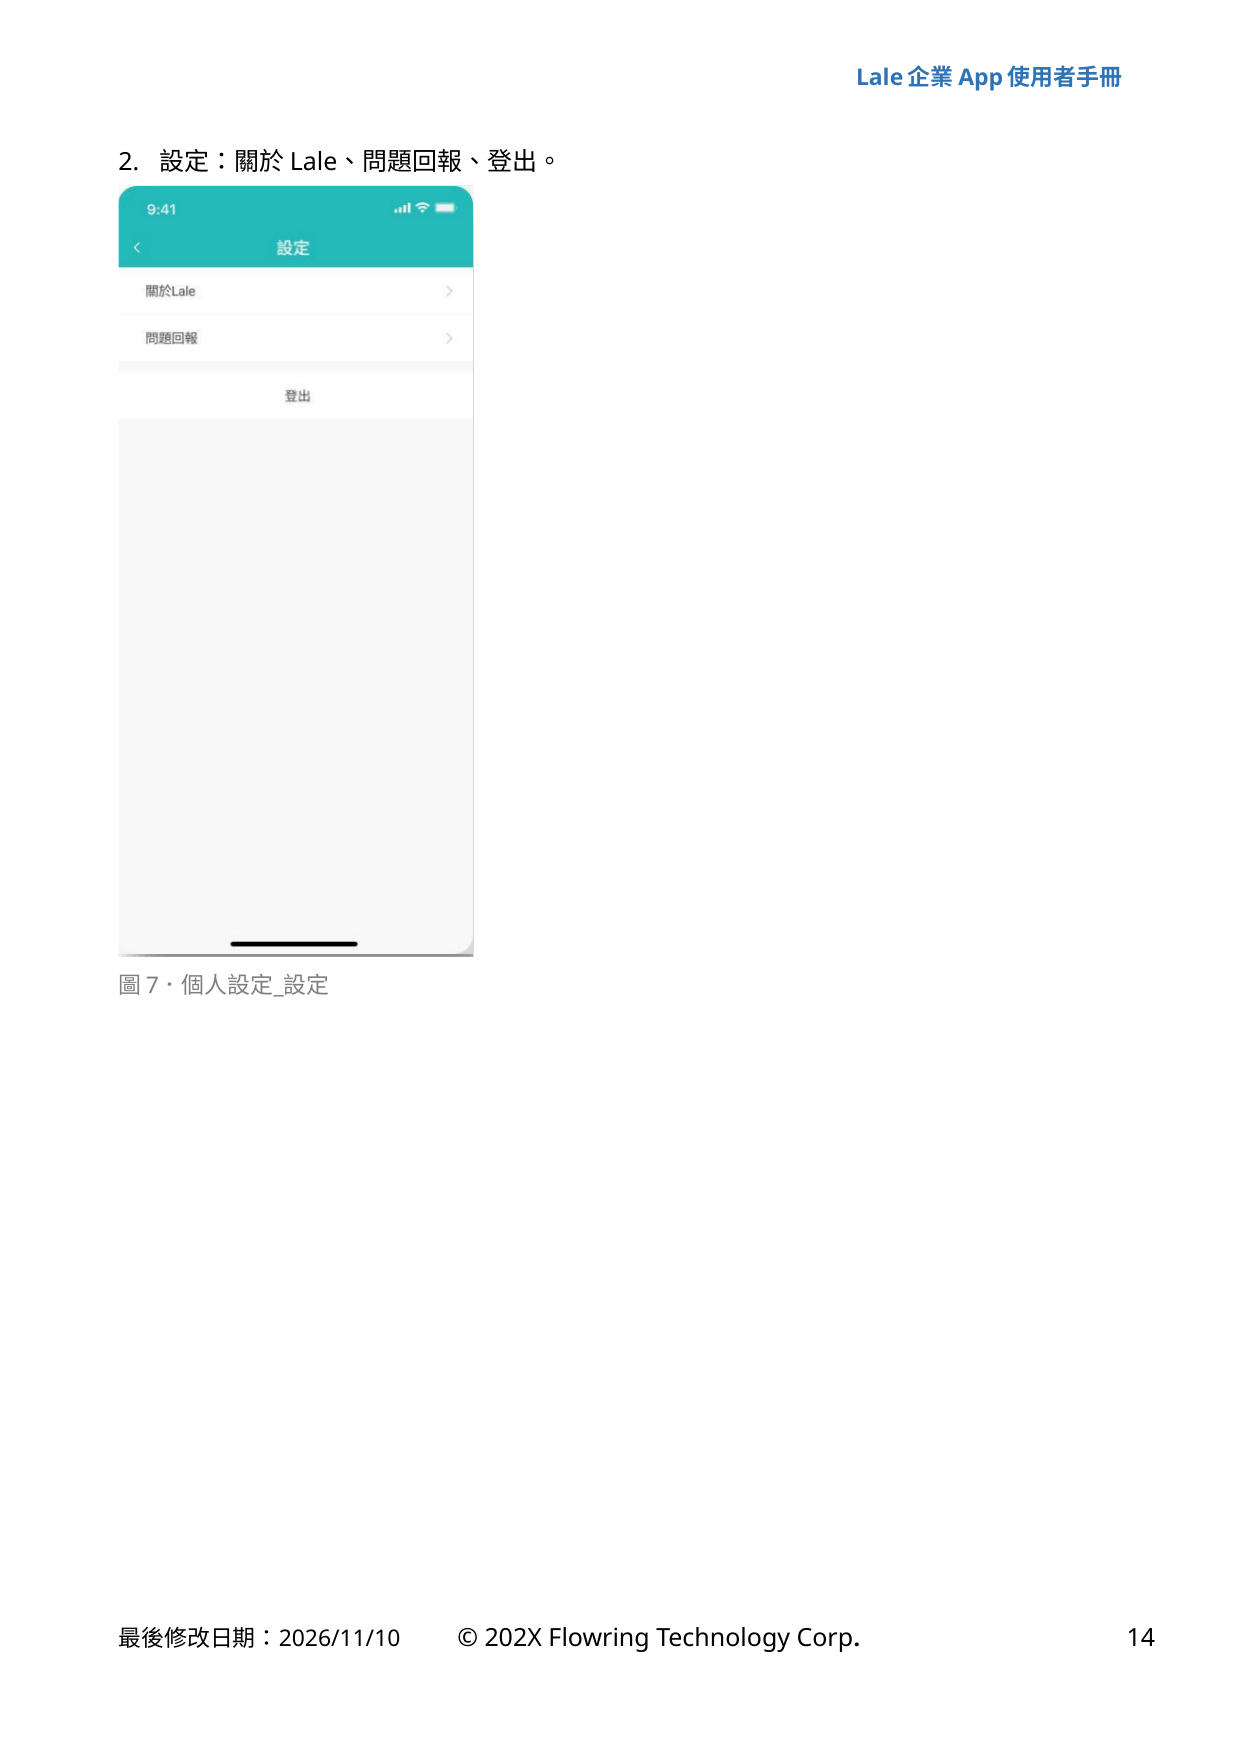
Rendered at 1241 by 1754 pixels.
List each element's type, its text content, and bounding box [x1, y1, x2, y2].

list 設定：關於Lale、問題回報、登出。 [118, 142, 1122, 178]
picture [118, 185, 474, 957]
